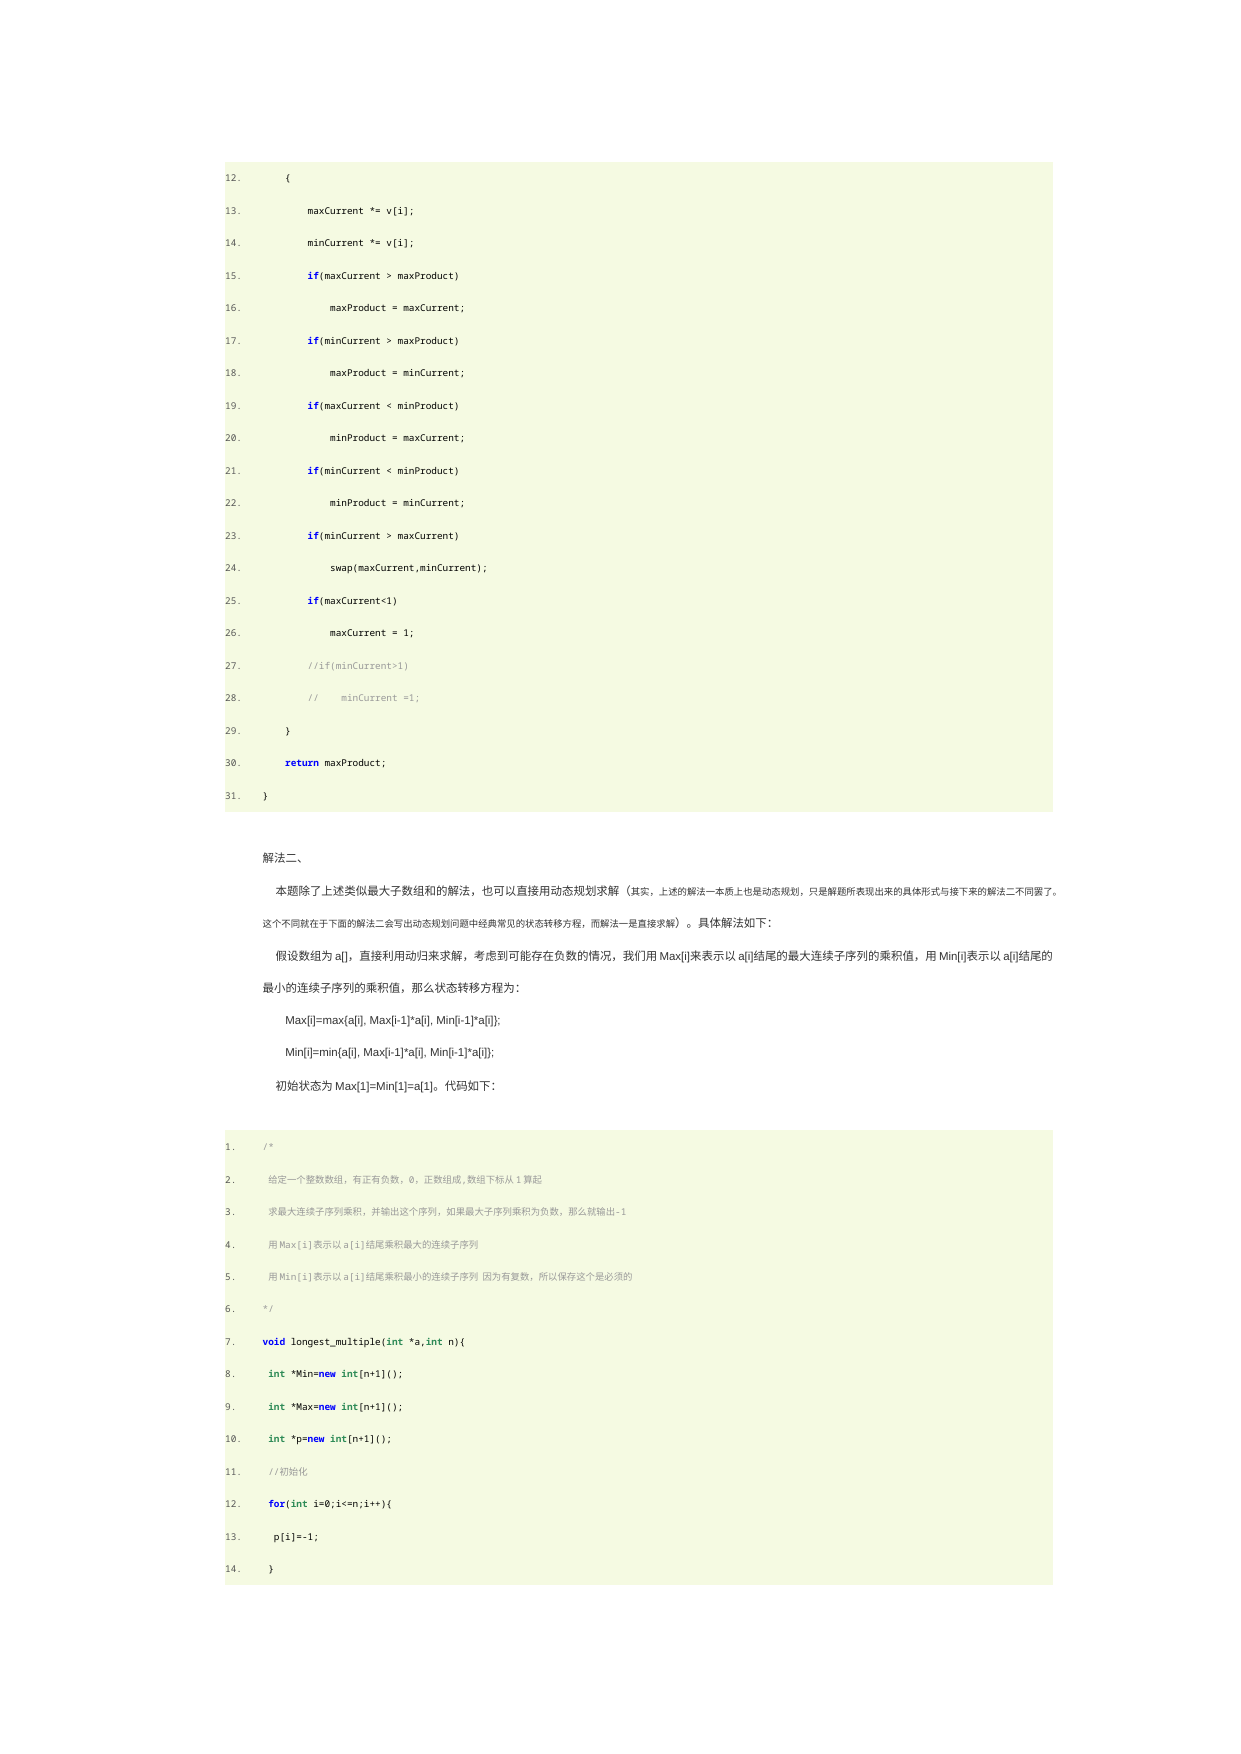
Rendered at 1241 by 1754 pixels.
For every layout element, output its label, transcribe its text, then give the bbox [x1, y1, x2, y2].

list minProduct = minCurrent; [225, 487, 1053, 519]
list 用Max[i]表示以a[i]结尾乘积最大的连续子序列 [225, 1228, 1053, 1260]
list minProduct = maxCurrent; [225, 422, 1053, 454]
list if(minCurrent < minProduct) [225, 454, 1053, 487]
list maxProduct = minCurrent; [225, 357, 1053, 389]
list } [225, 1553, 1053, 1585]
list if(maxCurrent < minProduct) [225, 389, 1053, 422]
list 用Min[i]表示以a[i]结尾乘积最小的连续子序列 因为有复数，所以保存这个是必须的 [225, 1260, 1053, 1293]
list //if(minCurrent>1) [225, 649, 1053, 682]
list maxCurrent *= v[i]; [225, 194, 1053, 227]
text 解法二、 本题除了上述类似最大子数组和的解法，也可以直接用动态规划求解（其实，上述的解法一本质上也是动态规划，只是解题所表现出来的具体形式与接下来的解法二不同罢了。这个不同就在于下面的解法二会写出动态规划问题中经典常见的状态转移方程，而解法一是直接求解）。具体解法如下： 假设数组为a[]，直接利用动归来求解，考虑到可能存在负数的情况，我们用Max[i]来表示以a[i]结尾的最大连续子序列的乘积值，用Min[i]表示以a[i]结尾的最小的连续子序列的乘积值，那么状态转移方程为： Max[i]=max{a[i], Max[i-1]*a[i], Min[i-1]*a[i]}; Min[i]=min{a[i], Max[i-1]*a[i], Min[i-1]*a[i]}; 初始状态为Max[1]=Min[1]=a[1]。代码如下： [262, 841, 1053, 1101]
list if(maxCurrent > maxProduct) [225, 259, 1053, 292]
list /* [225, 1130, 1053, 1163]
list swap(maxCurrent,minCurrent); [225, 552, 1053, 584]
list 给定一个整数数组，有正有负数，0，正数组成,数组下标从1算起 [225, 1163, 1053, 1195]
list for(int i=0;i<=n;i++){ [225, 1488, 1053, 1520]
list p[i]=-1; [225, 1520, 1053, 1553]
list if(maxCurrent<1) [225, 584, 1053, 617]
list maxCurrent = 1; [225, 617, 1053, 649]
list void longest_multiple(int *a,int n){ [225, 1325, 1053, 1358]
list } [225, 779, 1053, 812]
list int *Min=new int[n+1](); [225, 1358, 1053, 1390]
list */ [225, 1293, 1053, 1325]
list return maxProduct; [225, 747, 1053, 779]
list if(minCurrent > maxCurrent) [225, 519, 1053, 552]
list if(minCurrent > maxProduct) [225, 324, 1053, 357]
list } [225, 714, 1053, 747]
list { [225, 162, 1053, 194]
list 求最大连续子序列乘积，并输出这个序列，如果最大子序列乘积为负数，那么就输出-1 [225, 1195, 1053, 1228]
list int *Max=new int[n+1](); [225, 1390, 1053, 1423]
list minCurrent *= v[i]; [225, 227, 1053, 259]
list maxProduct = maxCurrent; [225, 292, 1053, 324]
list //初始化 [225, 1455, 1053, 1488]
list int *p=new int[n+1](); [225, 1423, 1053, 1455]
list // minCurrent =1; [225, 682, 1053, 714]
